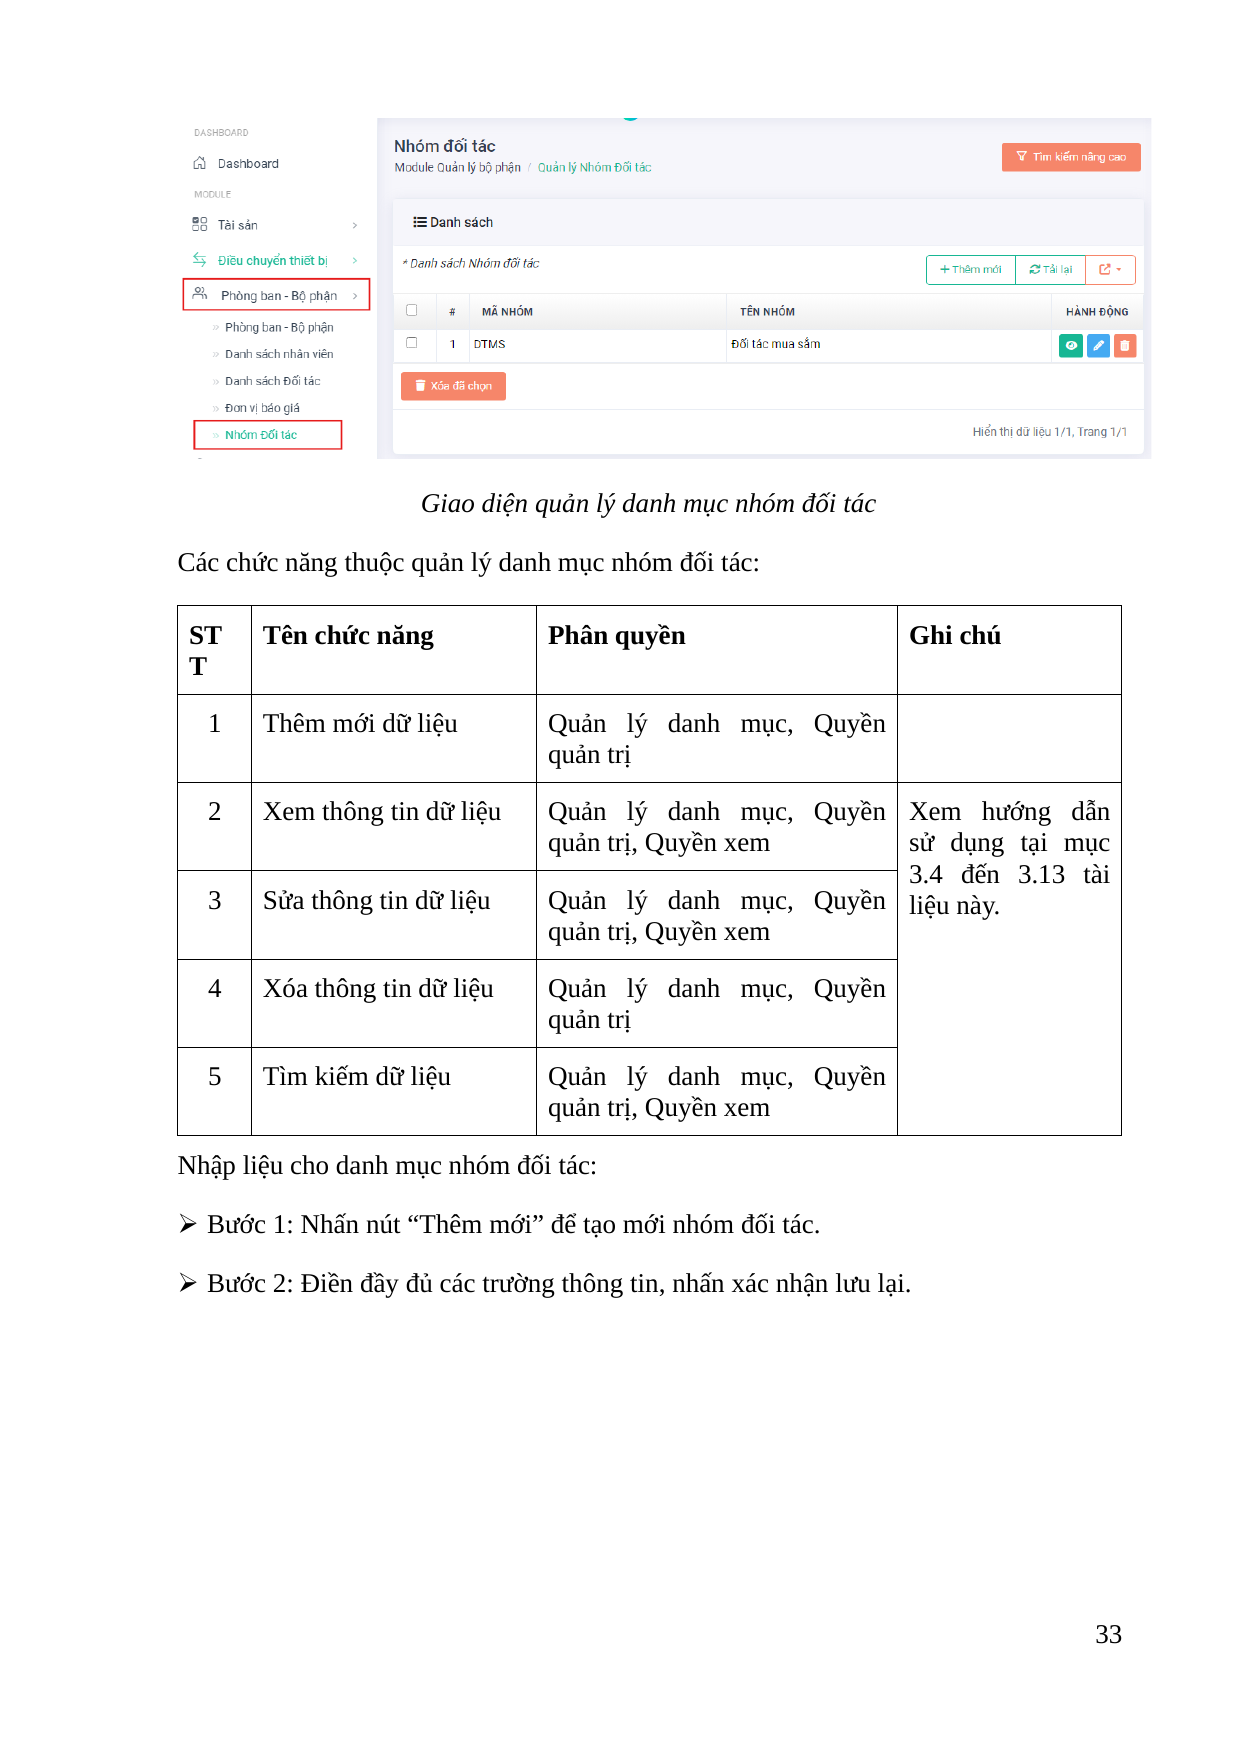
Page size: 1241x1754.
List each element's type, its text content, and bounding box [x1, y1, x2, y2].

table_cell Quản lý danh mục, Quyền quản trị, Quyền xem [537, 783, 897, 870]
table_cell Tìm kiếm dữ liệu [252, 1048, 536, 1135]
table_header Tên chức năng [252, 606, 536, 693]
table_cell Sửa thông tin dữ liệu [252, 871, 536, 958]
list Bước 2: Điền đầy đủ các trường thông tin, nhấn xác nhận lưu lại. [177, 1267, 1122, 1298]
text Nhập liệu cho danh mục nhóm đối tác: [177, 1149, 1122, 1180]
table_cell Quản lý danh mục, Quyền quản trị, Quyền xem [537, 871, 897, 958]
table_cell 1 [178, 695, 251, 782]
text Giao diện quản lý danh mục nhóm đối tác [177, 487, 1122, 518]
table_cell 5 [178, 1048, 251, 1135]
table_cell Xem hướng dẫn sử dụng tại mục 3.4 đến 3.13 tài liệu này. [898, 783, 1121, 1135]
table_cell Quản lý danh mục, Quyền quản trị [537, 695, 897, 782]
list Bước 1: Nhấn nút “Thêm mới” để tạo mới nhóm đối tác. [177, 1208, 1122, 1239]
picture [177, 118, 1152, 459]
table_cell Xóa thông tin dữ liệu [252, 960, 536, 1047]
table_cell Quản lý danh mục, Quyền quản trị, Quyền xem [537, 1048, 897, 1135]
table_header STT [178, 606, 251, 693]
table_cell 2 [178, 783, 251, 870]
text Các chức năng thuộc quản lý danh mục nhóm đối tác: [177, 546, 1122, 577]
table_header Ghi chú [898, 606, 1121, 693]
table_cell Thêm mới dữ liệu [252, 695, 536, 782]
table_cell Xem thông tin dữ liệu [252, 783, 536, 870]
table_cell Quản lý danh mục, Quyền quản trị [537, 960, 897, 1047]
table_cell 4 [178, 960, 251, 1047]
table_header Phân quyền [537, 606, 897, 693]
table_cell [898, 695, 1121, 782]
table_cell 3 [178, 871, 251, 958]
